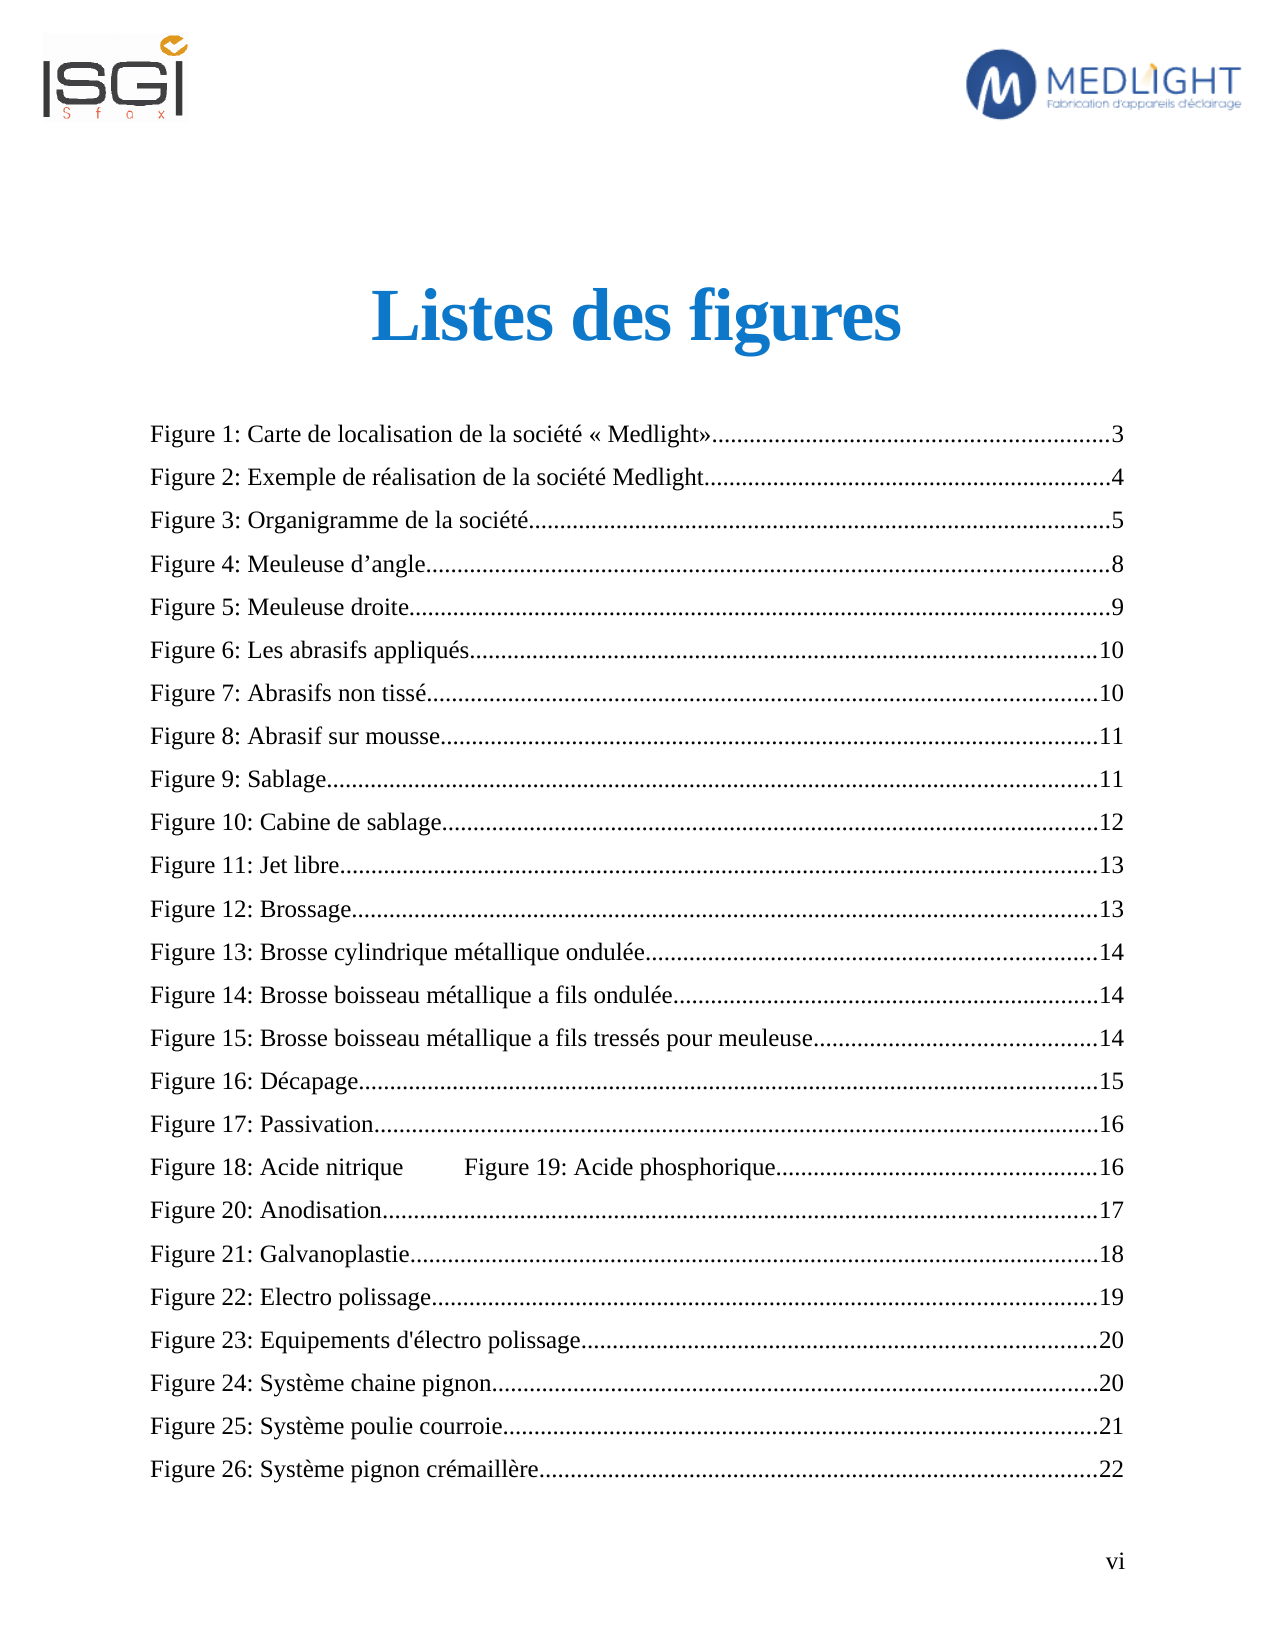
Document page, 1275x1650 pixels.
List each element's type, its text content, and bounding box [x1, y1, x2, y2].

text Figure 11: Jet libre 13 [150, 851, 1125, 879]
text Figure 2: Exemple de réalisation de la société Medlight 4 [150, 462, 1125, 491]
picture [959, 31, 1250, 126]
text Figure 10: Cabine de sablage 12 [150, 807, 1125, 836]
text Figure 8: Abrasif sur mousse 11 [150, 721, 1125, 750]
text Figure 26: Système pignon crémaillère 22 [150, 1454, 1125, 1483]
text Figure 14: Brosse boisseau métallique a fils ondulée 14 [150, 980, 1125, 1009]
text Figure 23: Equipements d'électro polissage 20 [150, 1325, 1125, 1354]
text Figure 17: Passivation 16 [150, 1109, 1125, 1138]
text Figure 21: Galvanoplastie 18 [150, 1239, 1125, 1267]
text Figure 16: Décapage 15 [150, 1066, 1125, 1095]
text Figure 4: Meuleuse d’angle 8 [150, 549, 1125, 577]
text Figure 20: Anodisation 17 [150, 1196, 1125, 1224]
text Figure 7: Abrasifs non tissé 10 [150, 678, 1125, 707]
text Figure 1: Carte de localisation de la société « Medlight» 3 [150, 419, 1125, 448]
text Figure 24: Système chaine pignon 20 [150, 1368, 1125, 1397]
text Figure 22: Electro polissage 19 [150, 1282, 1125, 1311]
text Figure 15: Brosse boisseau métallique a fils tressés pour meuleuse 14 [150, 1023, 1125, 1052]
text Figure 6: Les abrasifs appliqués 10 [150, 635, 1125, 664]
title Listes des figures [150, 271, 1125, 357]
text Figure 5: Meuleuse droite 9 [150, 592, 1125, 621]
text Figure 9: Sablage 11 [150, 764, 1125, 793]
text Figure 25: Système poulie courroie 21 [150, 1411, 1125, 1440]
text Figure 3: Organigramme de la société 5 [150, 506, 1125, 534]
picture [42, 31, 189, 127]
text Figure 18: Acide nitrique Figure 19: Acide phosphorique 16 [150, 1152, 1125, 1181]
text Figure 12: Brossage 13 [150, 894, 1125, 922]
text Figure 13: Brosse cylindrique métallique ondulée 14 [150, 937, 1125, 966]
